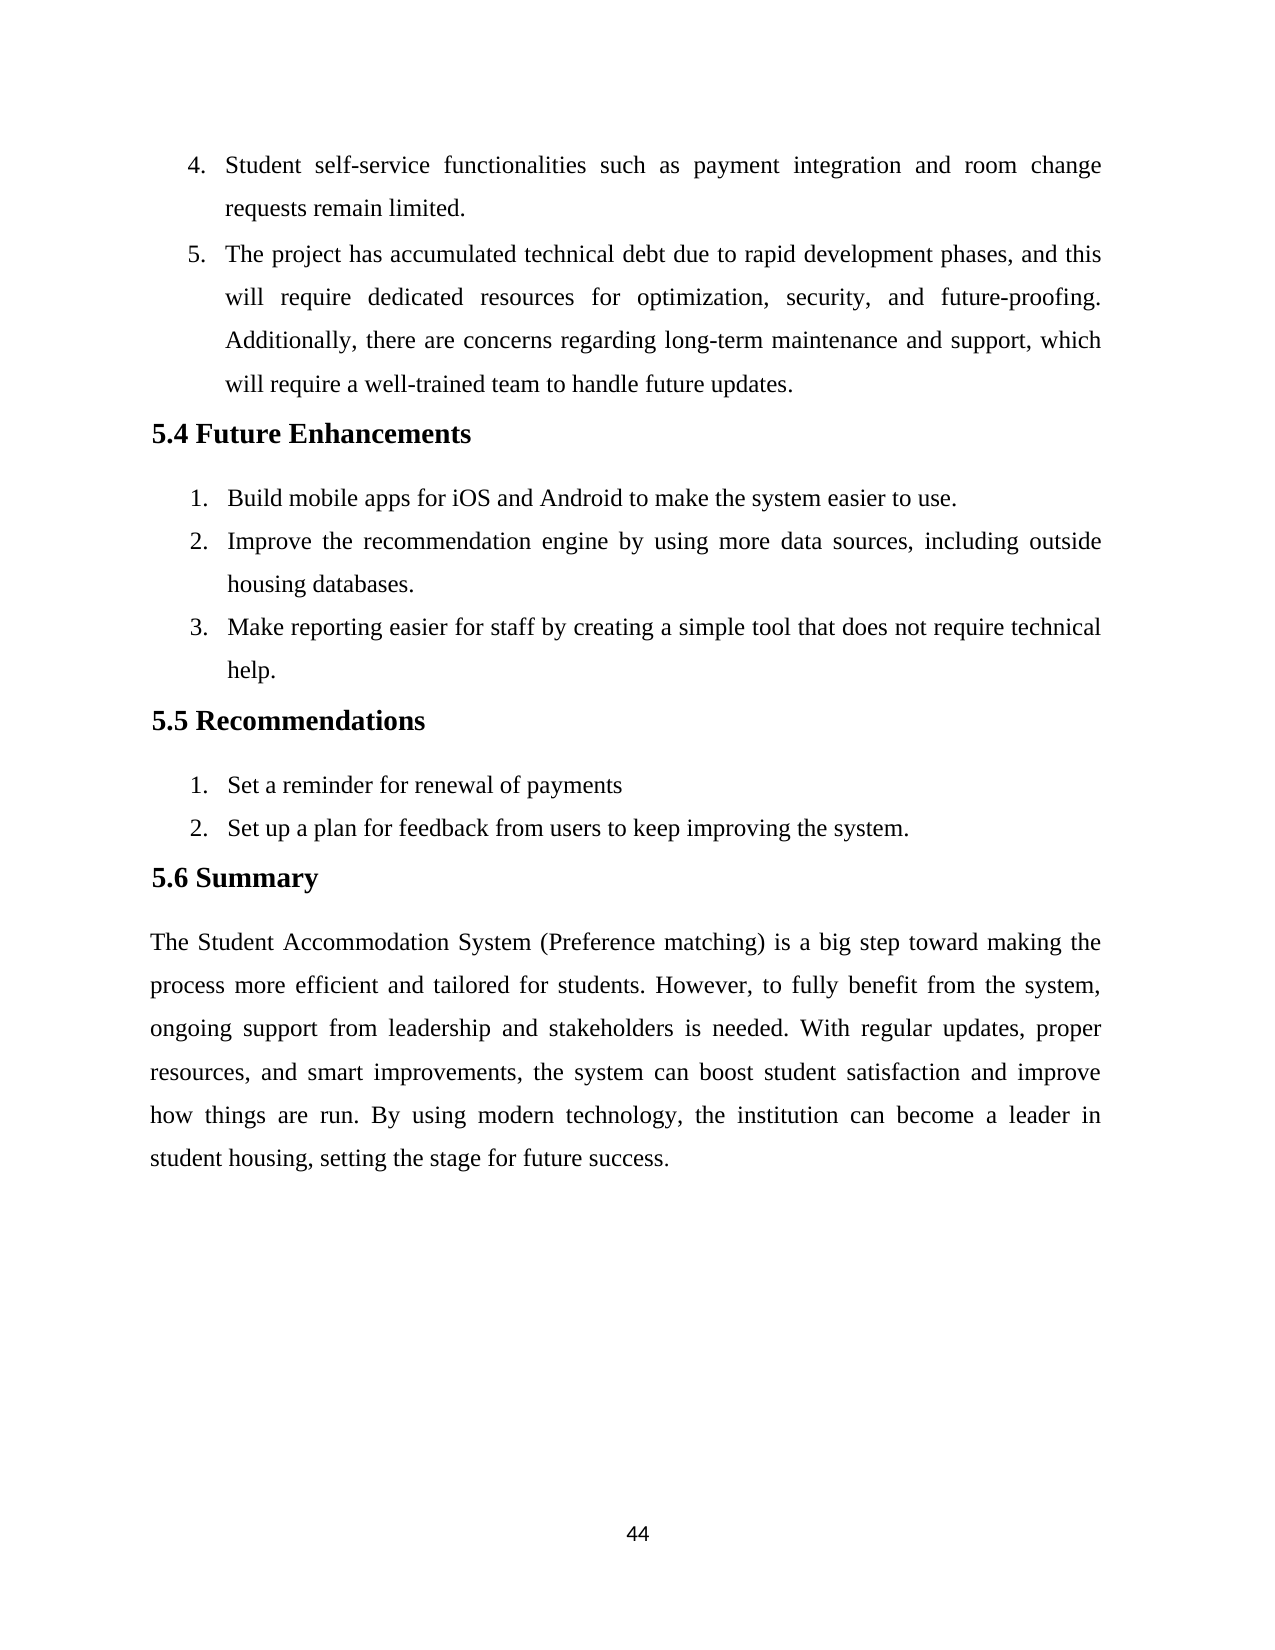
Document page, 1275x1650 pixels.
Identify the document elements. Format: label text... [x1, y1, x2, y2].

subtitle 5.6 Summary [152, 860, 1125, 894]
subtitle 5.5 Recommendations [152, 703, 1125, 736]
list Student self-service functionalities such as payment integration and room change requests remain limited. [187, 150, 1102, 222]
list Set a reminder for renewal of payments [189, 770, 1102, 798]
text The Student Accommodation System (Preference matching) is a big step toward making the process more efficient and tailored for students. However, to fully benefit from the system, ongoing support from leadership and stakeholders is needed. With regular updates, proper resources, and smart improvements, the system can boost student satisfaction and improve how things are run. By using modern technology, the institution can become a leader in student housing, setting the stage for future success. [150, 927, 1102, 1172]
subtitle 5.4 Future Enhancements [152, 416, 1125, 449]
list Build mobile apps for iOS and Android to make the system easier to use. [189, 483, 1102, 512]
list Make reporting easier for staff by creating a simple tool that does not require technical help. [189, 612, 1102, 684]
list Set up a plan for feedback from users to keep improving the system. [189, 813, 1102, 842]
list Improve the recommendation engine by using more data sources, including outside housing databases. [189, 526, 1102, 598]
list The project has accumulated technical debt due to rapid development phases, and this will require dedicated resources for optimization, security, and future-proofing. Additionally, there are concerns regarding long-term maintenance and support, which will require a well-trained team to handle future updates. [187, 239, 1102, 397]
